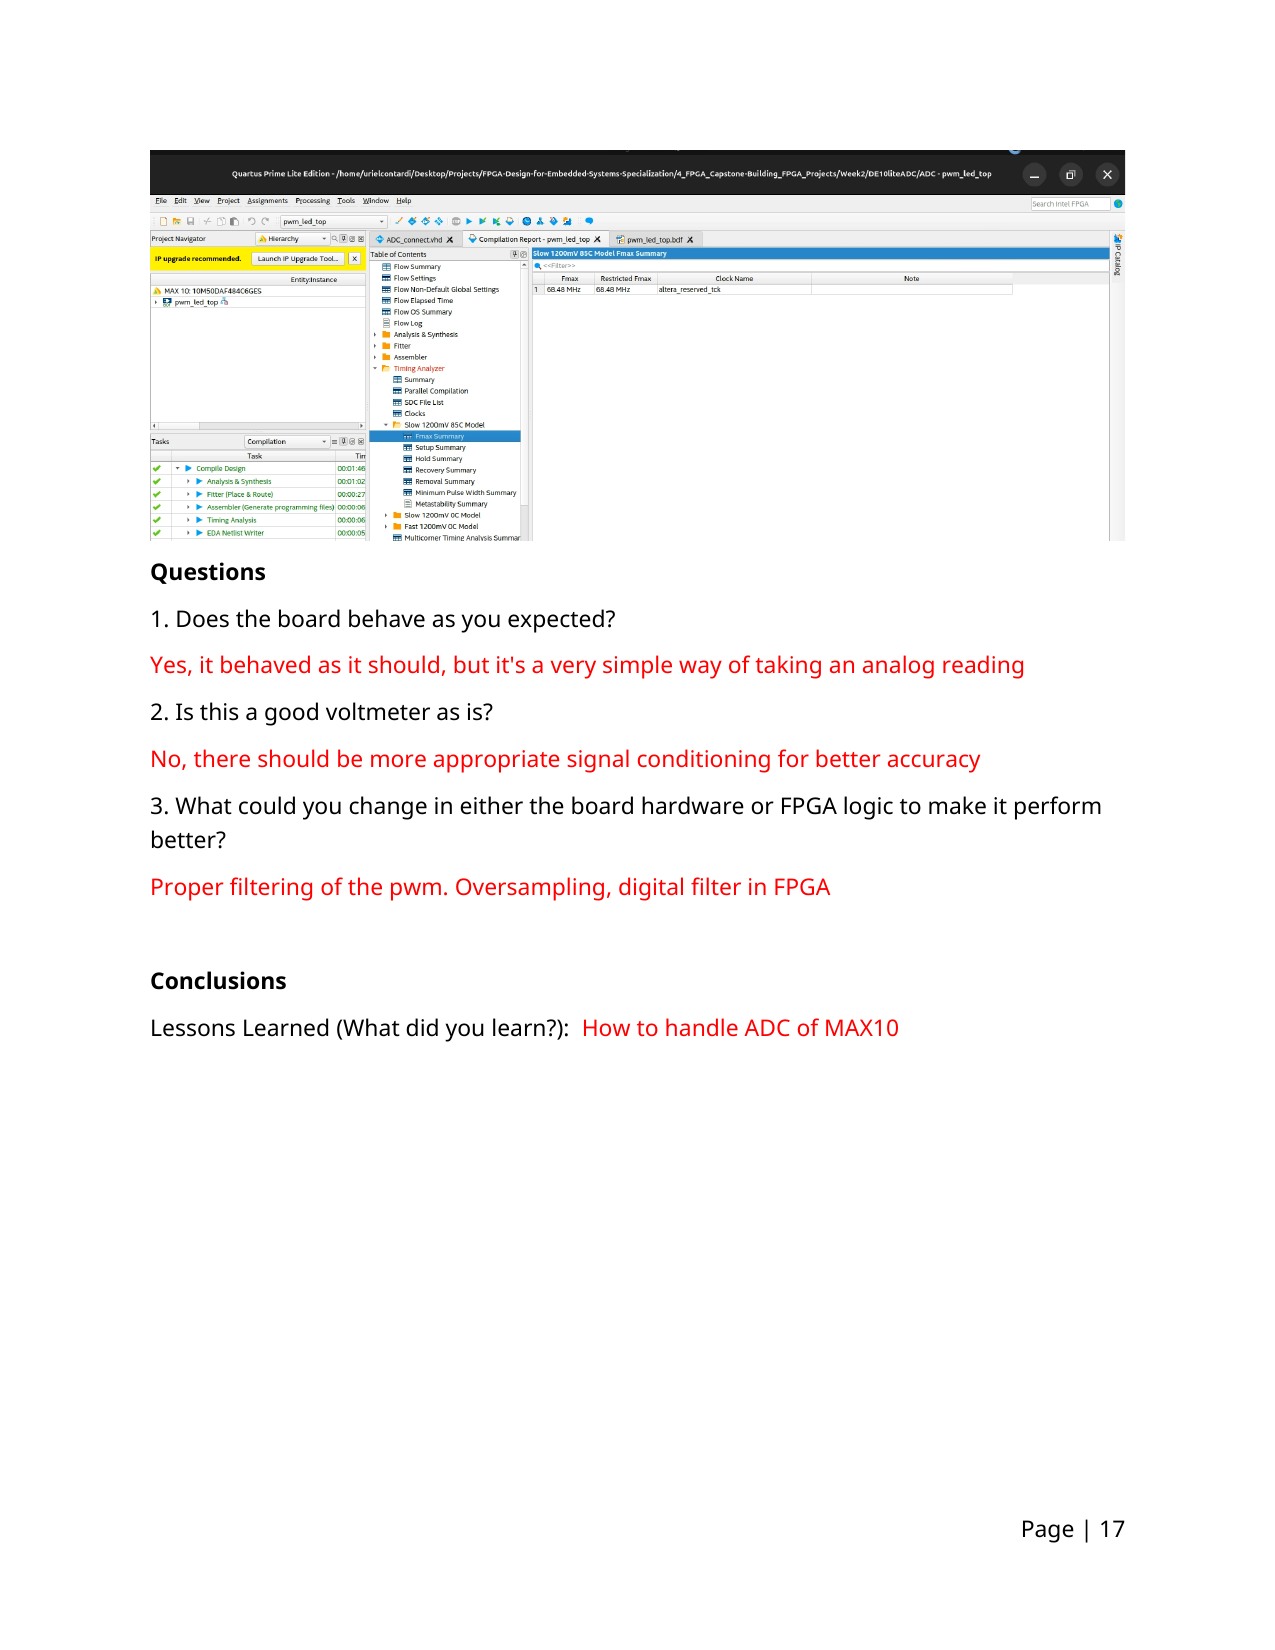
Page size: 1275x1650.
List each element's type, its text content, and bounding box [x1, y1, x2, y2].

text Conclusions [150, 965, 1125, 996]
text 2. Is this a good voltmeter as is? [150, 696, 1125, 727]
text Proper filtering of the pwm. Oversampling, digital filter in FPGA [150, 871, 1125, 902]
text Lessons Learned (What did you learn?): How to handle ADC of MAX10 [150, 1012, 1125, 1043]
picture [150, 150, 1125, 541]
text Yes, it behaved as it should, but it's a very simple way of taking an analog reading [150, 649, 1125, 681]
text 3. What could you change in either the board hardware or FPGA logic to make it perform better? [150, 790, 1125, 856]
text Questions [150, 556, 1125, 587]
text No, there should be more appropriate signal conditioning for better accuracy [150, 743, 1125, 774]
text 1. Does the board behave as you expected? [150, 602, 1125, 634]
